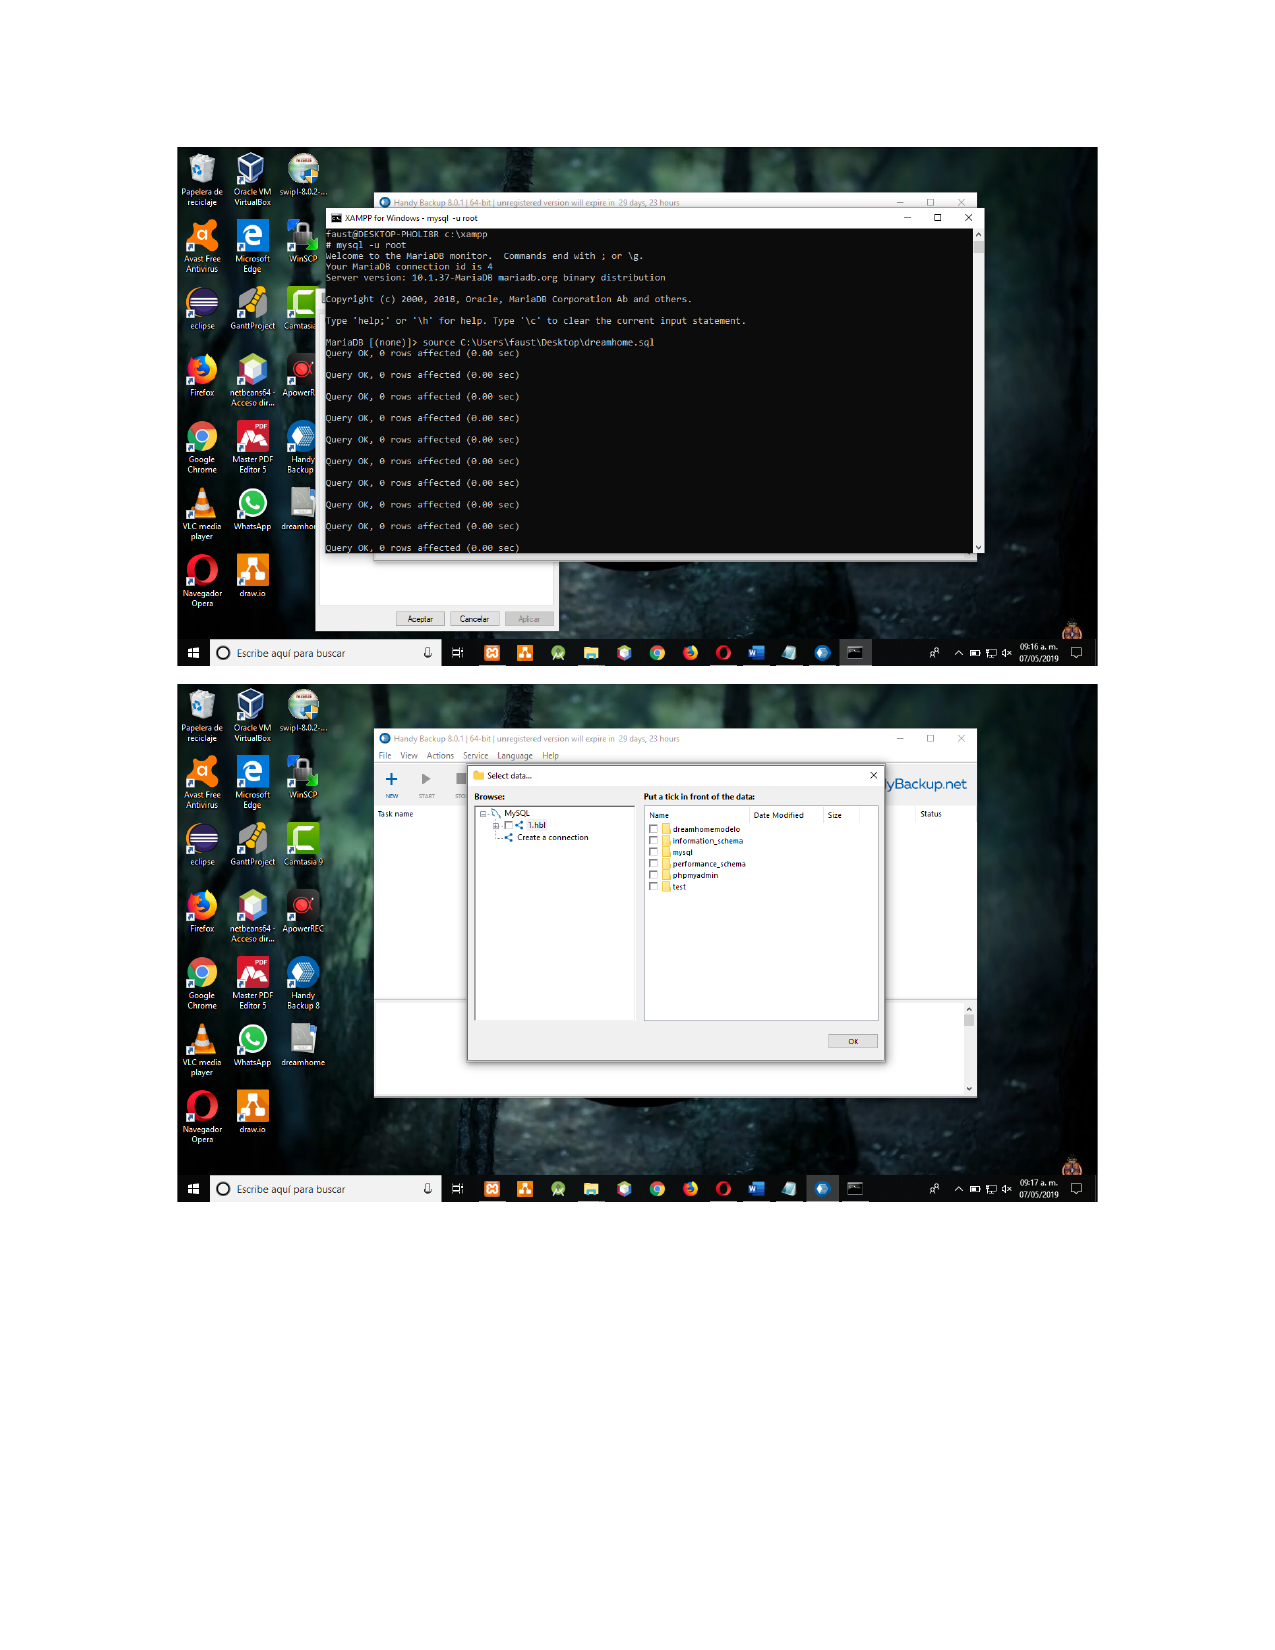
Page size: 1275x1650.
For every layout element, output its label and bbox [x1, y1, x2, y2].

picture [177, 684, 1098, 1202]
picture [177, 147, 1098, 666]
